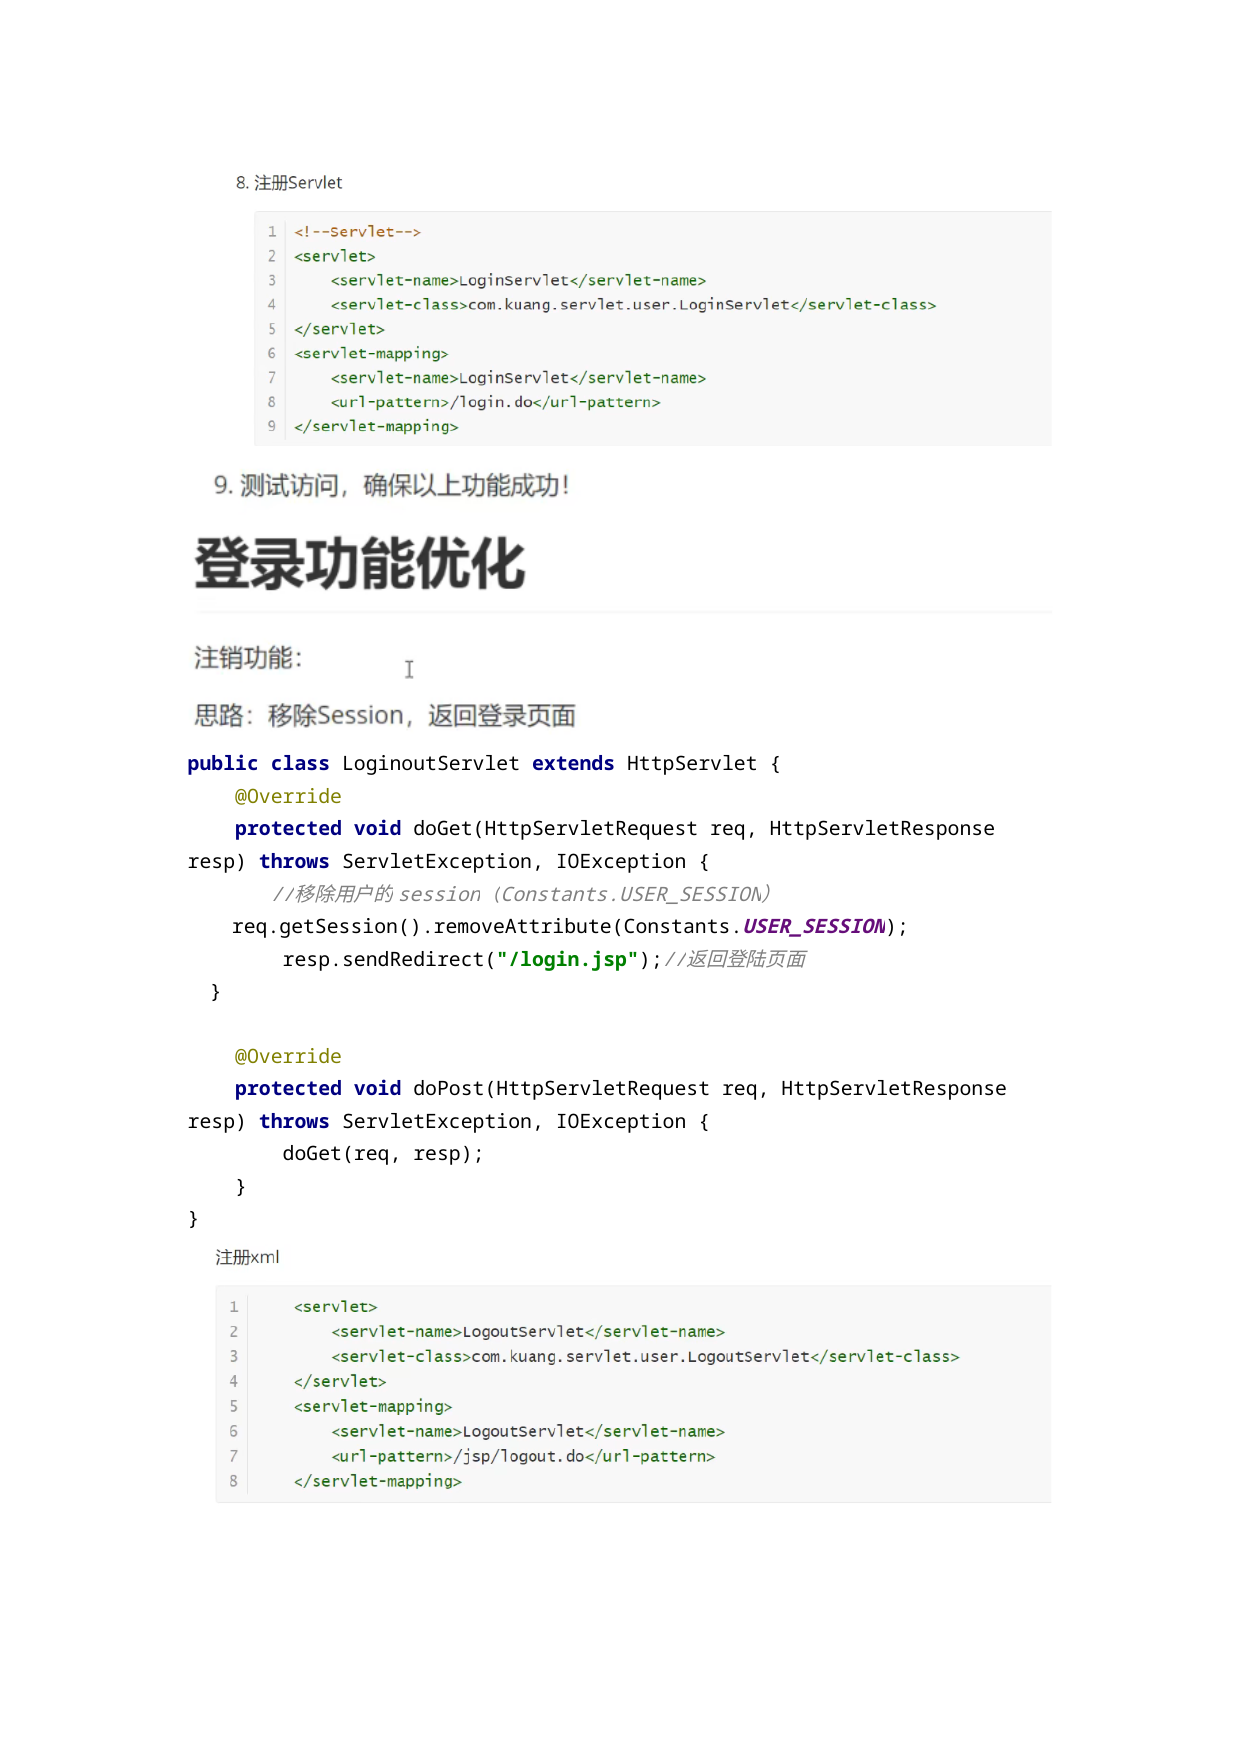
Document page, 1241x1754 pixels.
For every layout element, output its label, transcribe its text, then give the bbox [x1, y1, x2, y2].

picture [187, 466, 1053, 736]
text @Override [187, 779, 1053, 812]
text } [187, 1202, 1053, 1234]
text resp.sendRedirect("/login.jsp");//返回登陆页面 [187, 942, 1053, 974]
text protected void doPost(HttpServletRequest req, HttpServletResponse resp) throws ServletException, IOException { [187, 1072, 1053, 1137]
picture [187, 1234, 1052, 1511]
text protected void doGet(HttpServletRequest req, HttpServletResponse resp) throws ServletException, IOException { [187, 812, 1053, 877]
text @Override [187, 1039, 1053, 1072]
text } [187, 974, 1053, 1007]
text } [187, 1169, 1053, 1202]
text public class LoginoutServlet extends HttpServlet { [187, 736, 1053, 779]
picture [187, 171, 1052, 446]
text req.getSession().removeAttribute(Constants.USER_SESSION); [187, 909, 1053, 942]
text //移除用户的session（Constants.USER_SESSION） [187, 877, 1053, 909]
text doGet(req, resp); [187, 1137, 1053, 1169]
